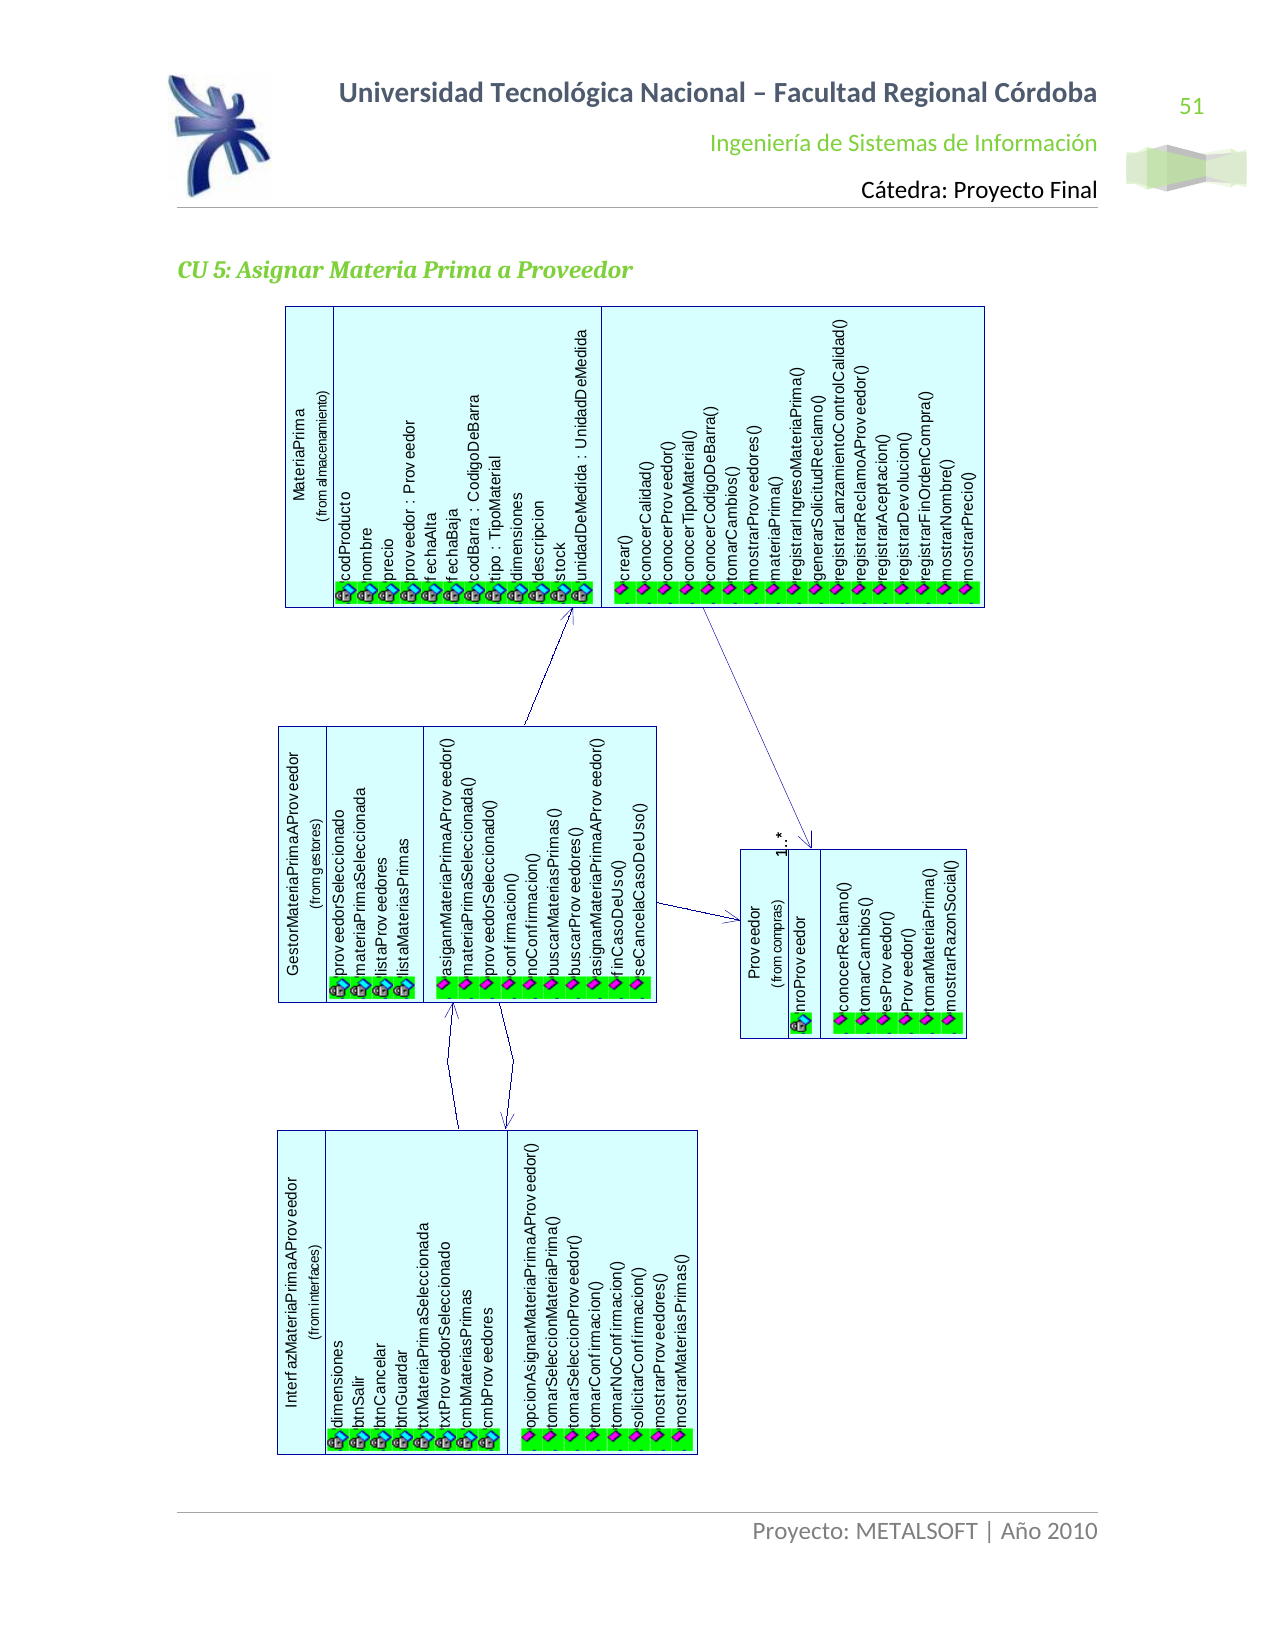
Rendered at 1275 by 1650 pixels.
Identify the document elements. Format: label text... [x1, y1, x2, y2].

picture [167, 74, 272, 199]
text CU 5: Asignar Materia Prima a Proveedor [177, 256, 1098, 284]
